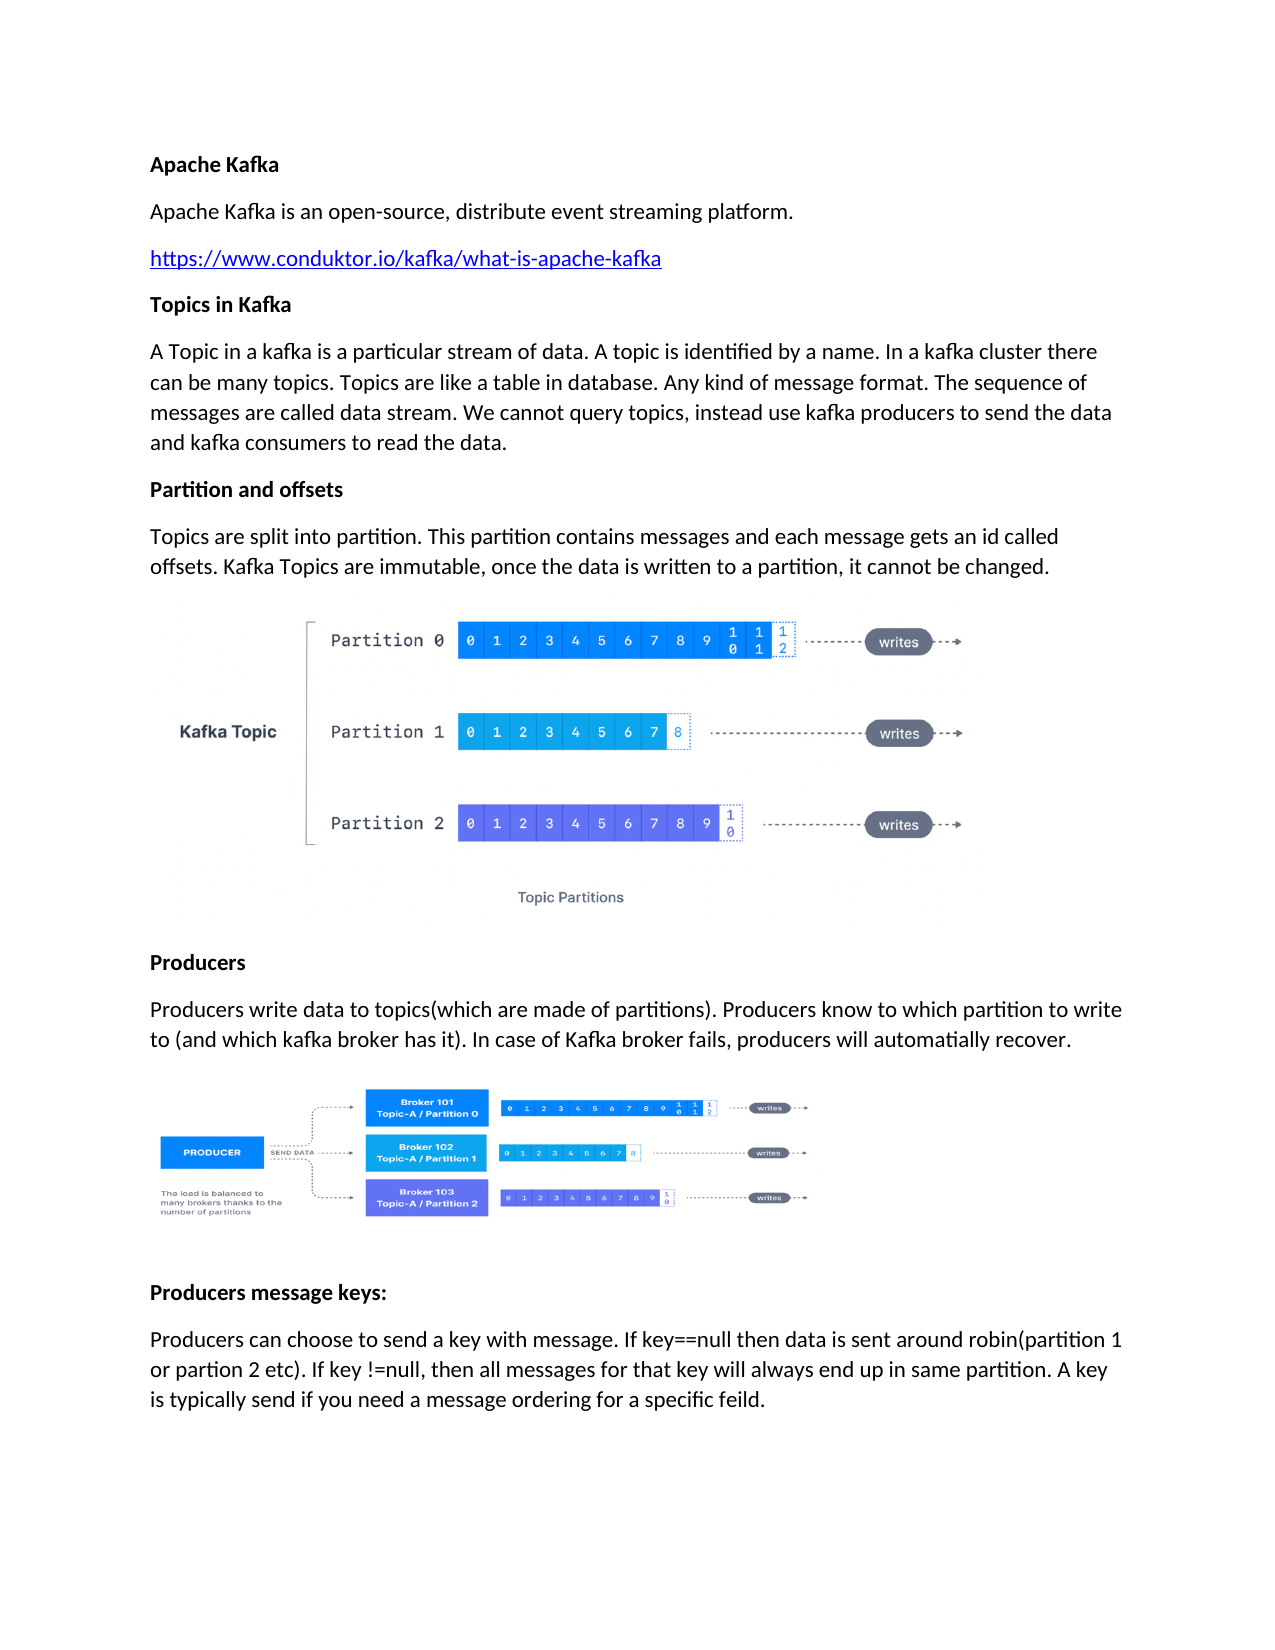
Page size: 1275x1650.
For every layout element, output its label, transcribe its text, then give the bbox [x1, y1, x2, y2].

text Partition and offsets [150, 475, 1125, 503]
text A Topic in a kafka is a particular stream of data. A topic is identified by a name. In a kafka cluster there can be many topics. Topics are like a table in database. Any kind of message format. The sequence of messages are called data stream. We cannot query topics, instead use kafka producers to send the data and kafka consumers to read the data. [150, 337, 1125, 456]
text Topics in Kafka [150, 291, 1125, 319]
text Producers message keys: [150, 1278, 1125, 1306]
picture [150, 598, 984, 929]
text Producers can choose to send a key with message. If key==null then data is sent around robin(partition 1 or partion 2 etc). If key !=null, then all messages for that key will always end up in same partition. A key is typically send if you need a message ordering for a specific feild. [150, 1325, 1125, 1413]
picture [150, 1071, 832, 1259]
text Apache Kafka is an open-source, distribute event streaming platform. [150, 197, 1125, 225]
text Producers [150, 948, 1125, 976]
text Topics are split into partition. This partition contains messages and each message gets an id called offsets. Kafka Topics are immutable, once the data is written to a partition, it cannot be changed. [150, 522, 1125, 580]
text Producers write data to topics(which are made of partitions). Producers know to which partition to write to (and which kafka broker has it). In case of Kafka broker fails, producers will automatially recover. [150, 995, 1125, 1053]
text https://www.conduktor.io/kafka/what-is-apache-kafka [150, 244, 1125, 272]
text Apache Kafka [150, 150, 1125, 178]
